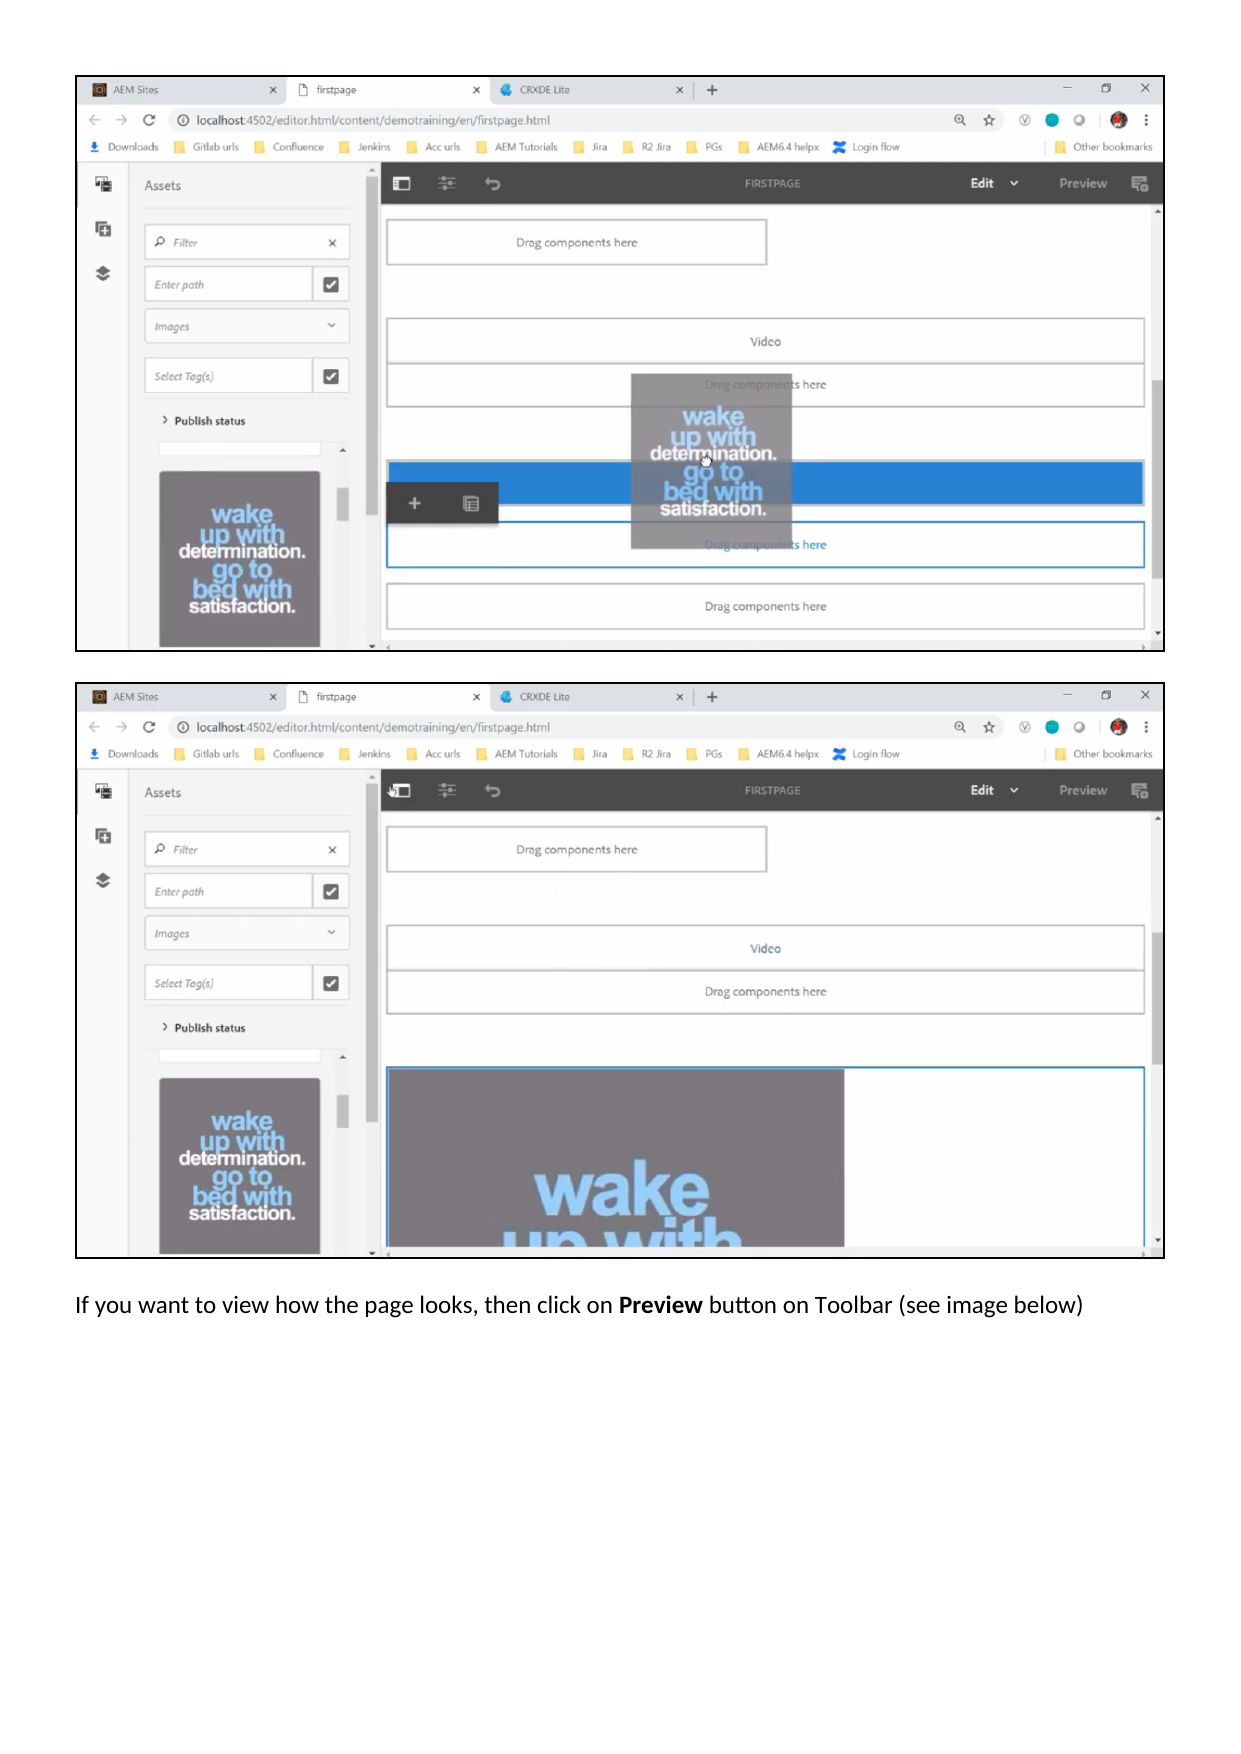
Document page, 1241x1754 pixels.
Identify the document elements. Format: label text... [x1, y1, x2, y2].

picture [77, 684, 1163, 1257]
picture [77, 77, 1163, 650]
text If you want to view how the page looks, then click on Preview button on Toolbar (see image below) [75, 1289, 1165, 1320]
